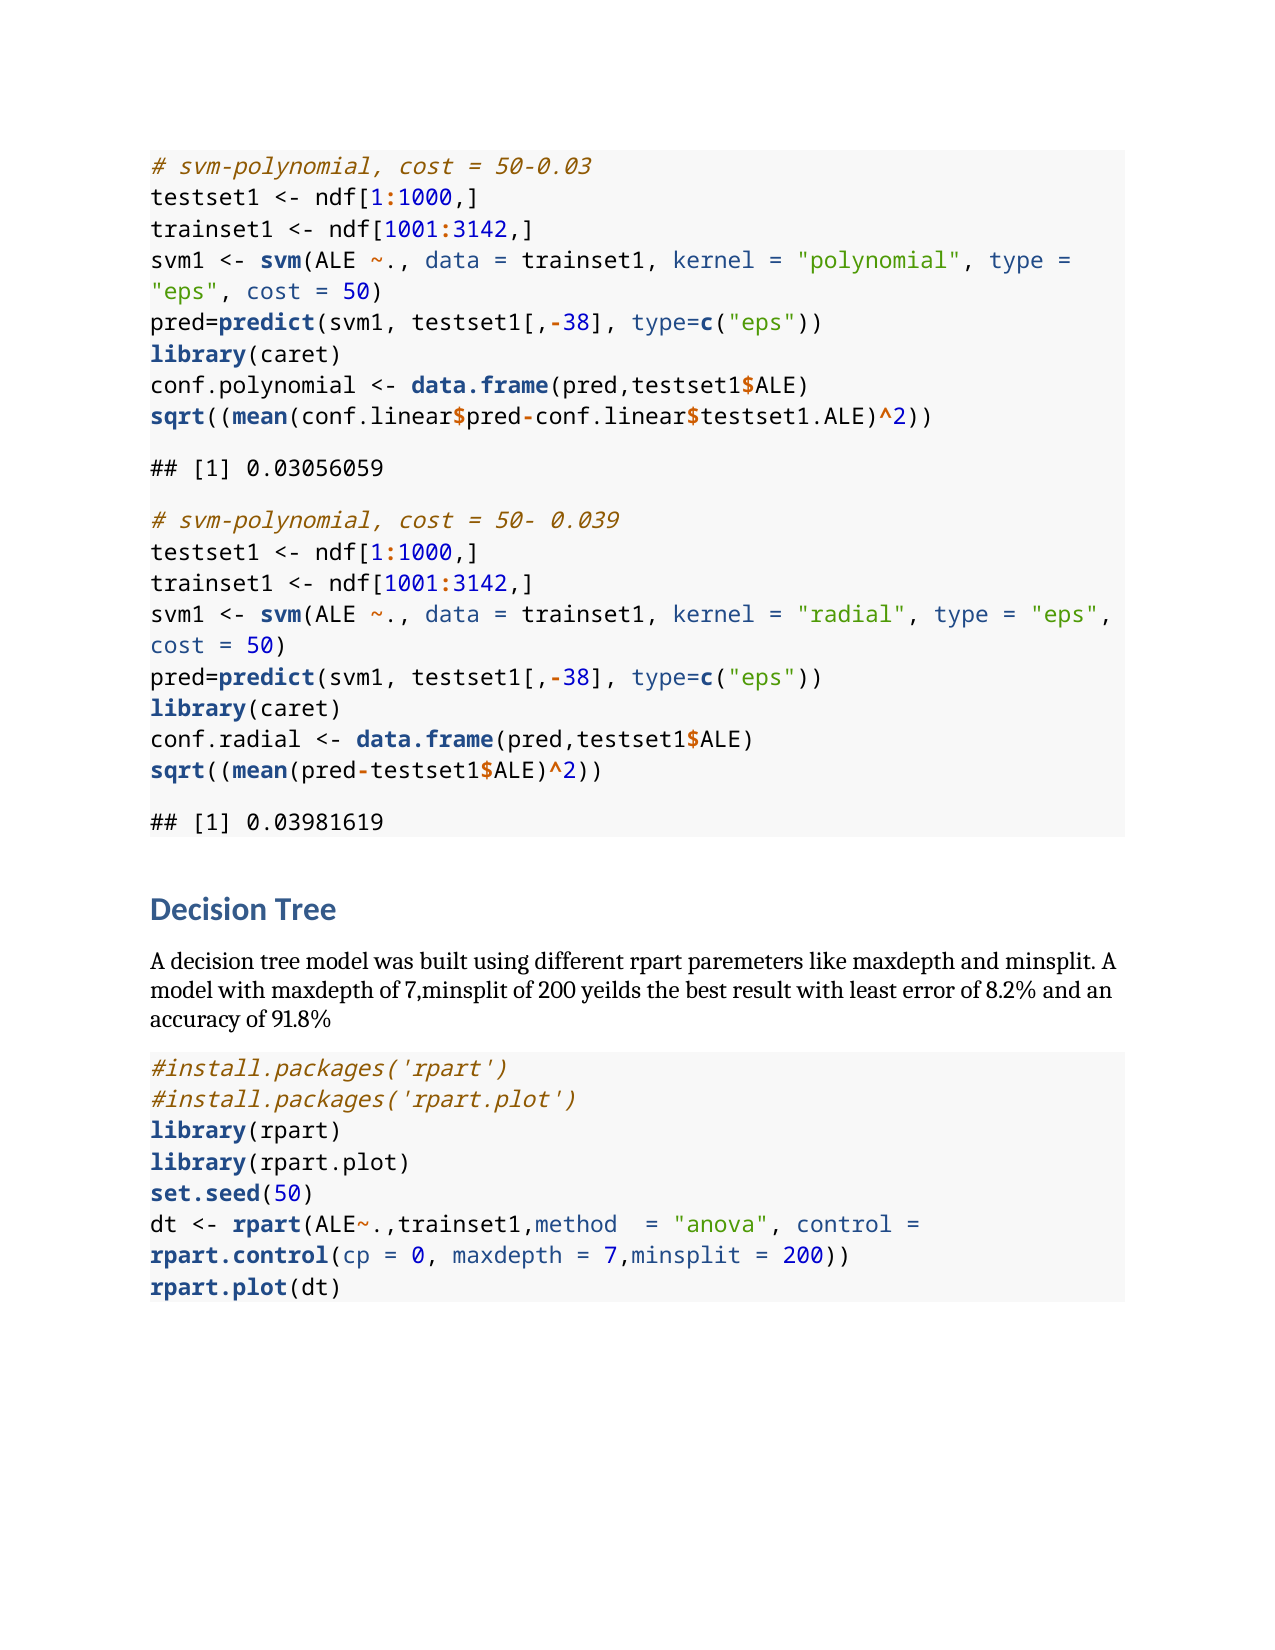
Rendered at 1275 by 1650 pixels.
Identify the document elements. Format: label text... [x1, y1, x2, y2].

text ## [1] 0.03981619 [150, 806, 1125, 837]
text A decision tree model was built using different rpart paremeters like maxdepth and minsplit. A model with maxdepth of 7,minsplit of 200 yeilds the best result with least error of 8.2% and an accuracy of 91.8% [150, 947, 1125, 1033]
text # svm-polynomial, cost = 50-0.03 testset1 <- ndf[1:1000,] trainset1 <- ndf[1001:3142,] svm1 <- svm(ALE ~., data = trainset1, kernel = "polynomial", type = "eps", cost = 50) pred=predict(svm1, testset1[,-38], type=c("eps")) library(caret) conf.polynomial <- data.frame(pred,testset1$ALE) sqrt((mean(conf.linear$pred-conf.linear$testset1.ALE)^2)) [150, 150, 1125, 431]
subtitle Decision Tree [150, 887, 1125, 928]
text #install.packages('rpart') #install.packages('rpart.plot') library(rpart) library(rpart.plot) set.seed(50) dt <- rpart(ALE~.,trainset1,method = "anova", control = rpart.control(cp = 0, maxdepth = 7,minsplit = 200)) rpart.plot(dt) [150, 1052, 1125, 1302]
text ## [1] 0.03056059 [150, 452, 1125, 483]
text # svm-polynomial, cost = 50- 0.039 testset1 <- ndf[1:1000,] trainset1 <- ndf[1001:3142,] svm1 <- svm(ALE ~., data = trainset1, kernel = "radial", type = "eps", cost = 50) pred=predict(svm1, testset1[,-38], type=c("eps")) library(caret) conf.radial <- data.frame(pred,testset1$ALE) sqrt((mean(pred-testset1$ALE)^2)) [287, 504, 1125, 785]
